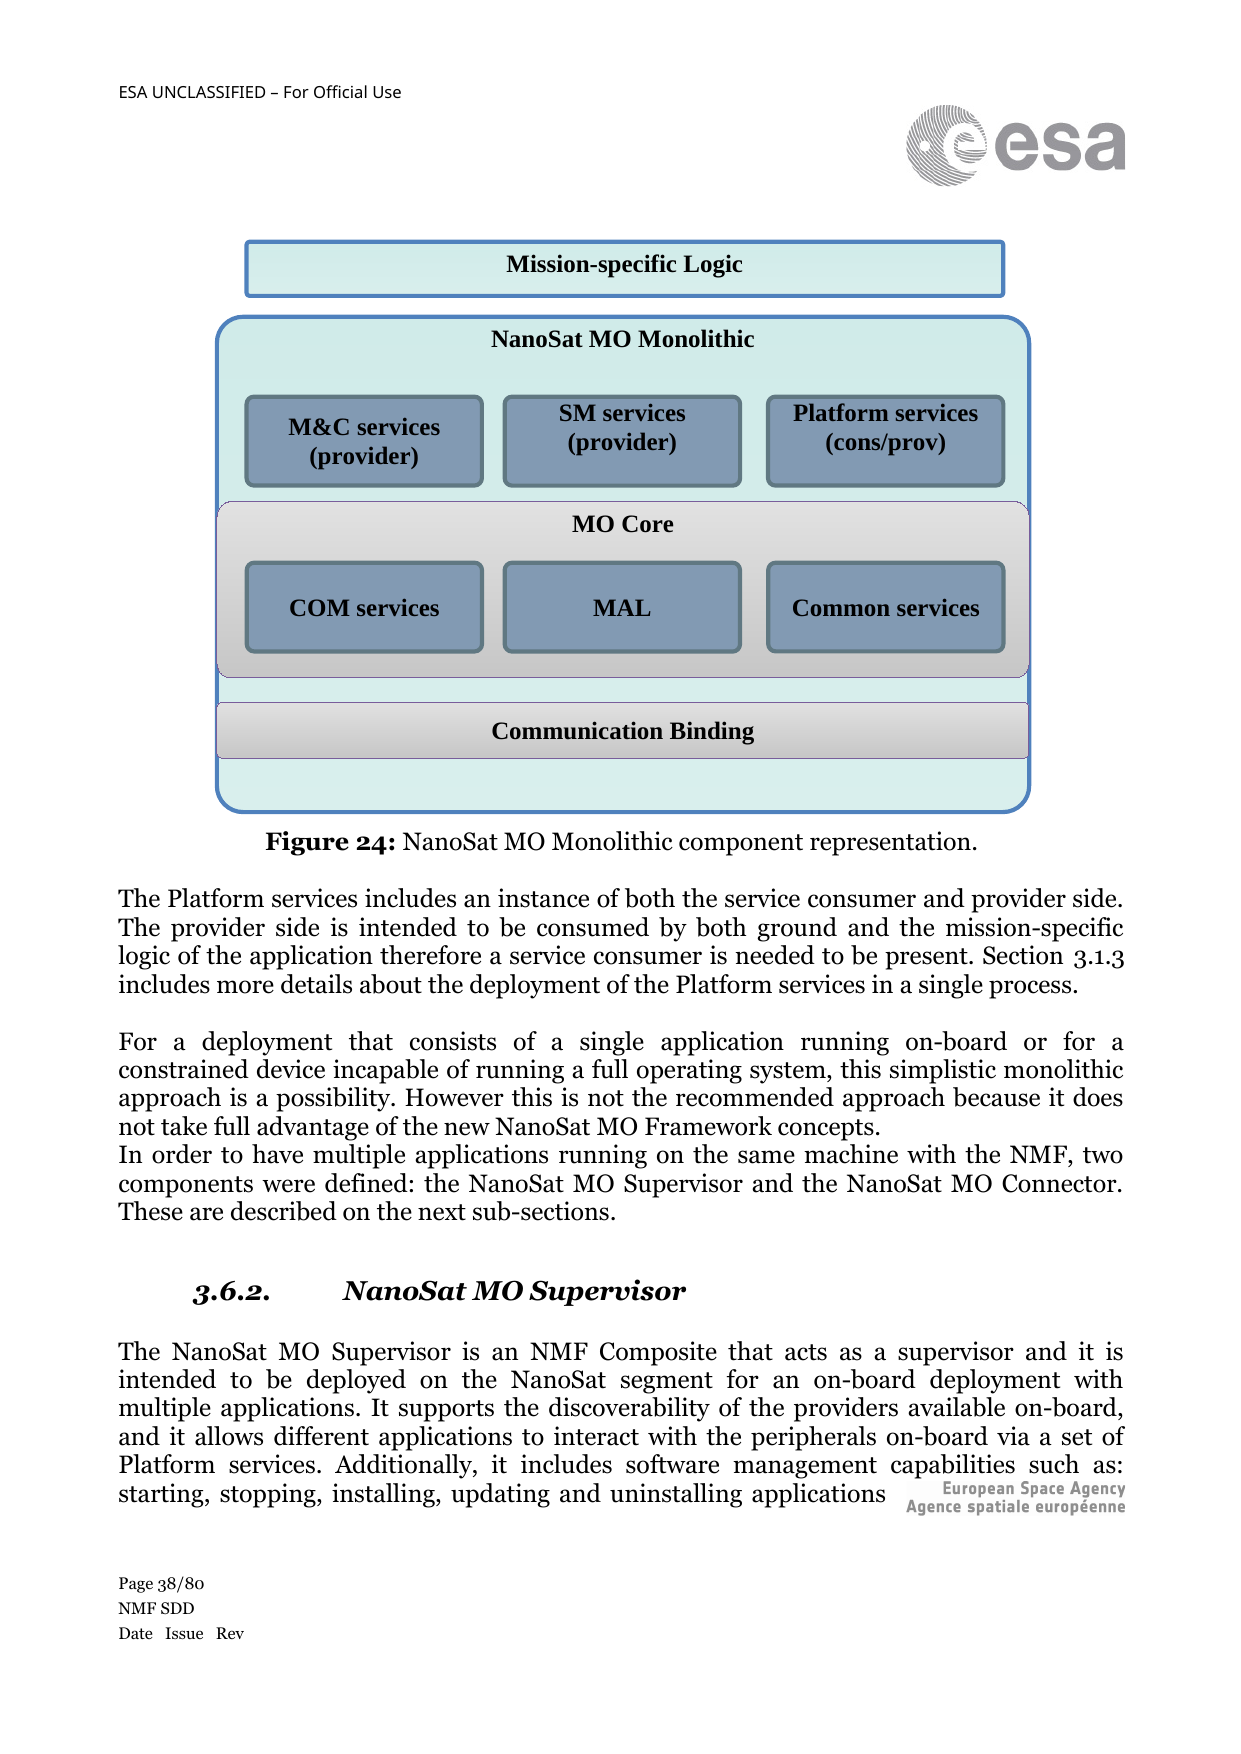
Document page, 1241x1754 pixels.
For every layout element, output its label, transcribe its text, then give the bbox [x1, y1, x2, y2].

text For a deployment that consists of a single application running on-board or for a constrained device incapable of running a full operating system, this simplistic monolithic approach is a possibility. However this is not the recommended approach because it does not take full advantage of the new NanoSat MO Framework concepts. [118, 1027, 1125, 1141]
picture [906, 1508, 1125, 1516]
subtitle NanoSat MO Supervisor [193, 1275, 1125, 1306]
text The Platform services includes an instance of both the service consumer and provider side. The provider side is intended to be consumed by both ground and the mission-specific logic of the application therefore a service consumer is needed to be present. Section 3.1.3 includes more details about the deployment of the Platform services in a single process. [118, 885, 1125, 998]
picture [906, 105, 1125, 187]
text In order to have multiple applications running on the same machine with the NMF, two components were defined: the NanoSat MO Supervisor and the NanoSat MO Connector. These are described on the next sub-sections. [118, 1141, 1125, 1226]
text Figure 24: NanoSat MO Monolithic component representation. [118, 828, 1125, 856]
